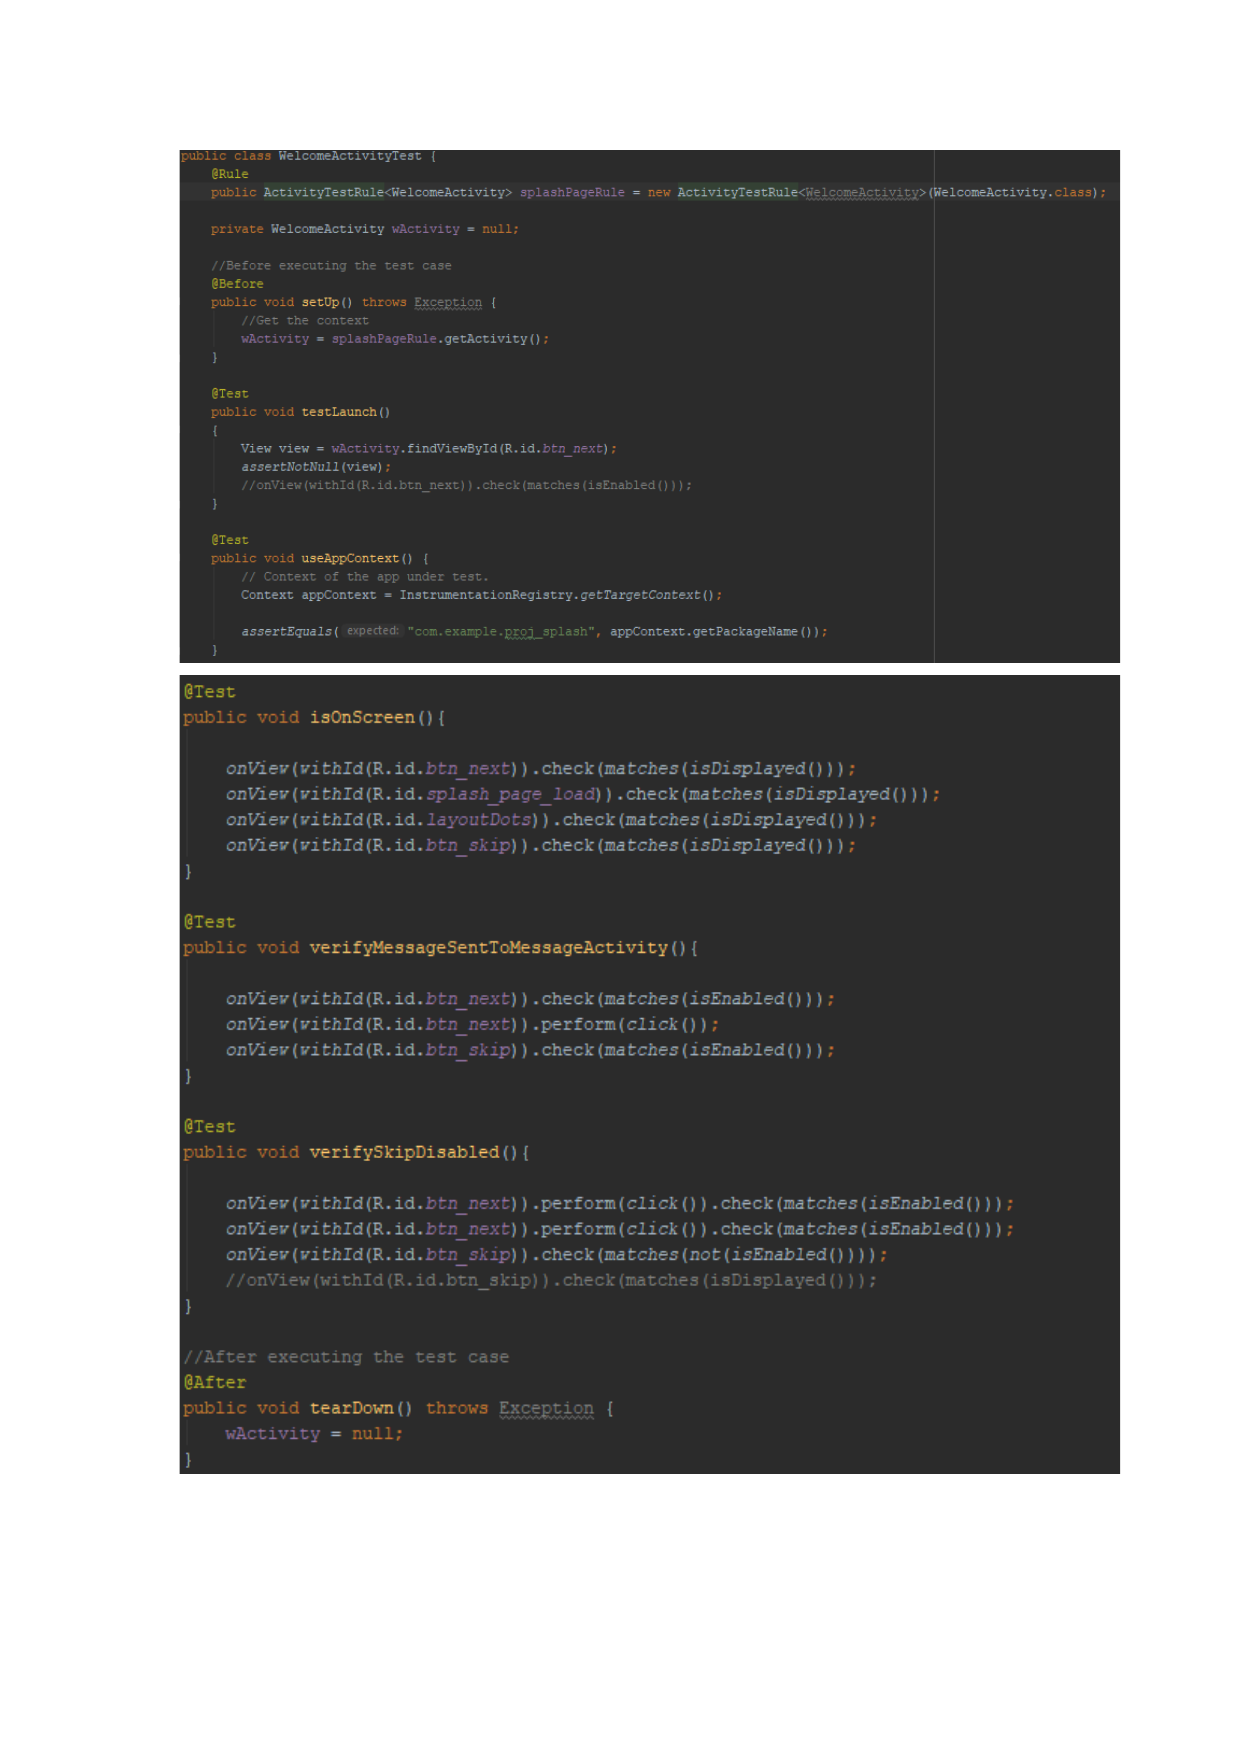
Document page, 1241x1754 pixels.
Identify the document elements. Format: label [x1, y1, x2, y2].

picture [179, 150, 1121, 663]
picture [179, 675, 1121, 1474]
